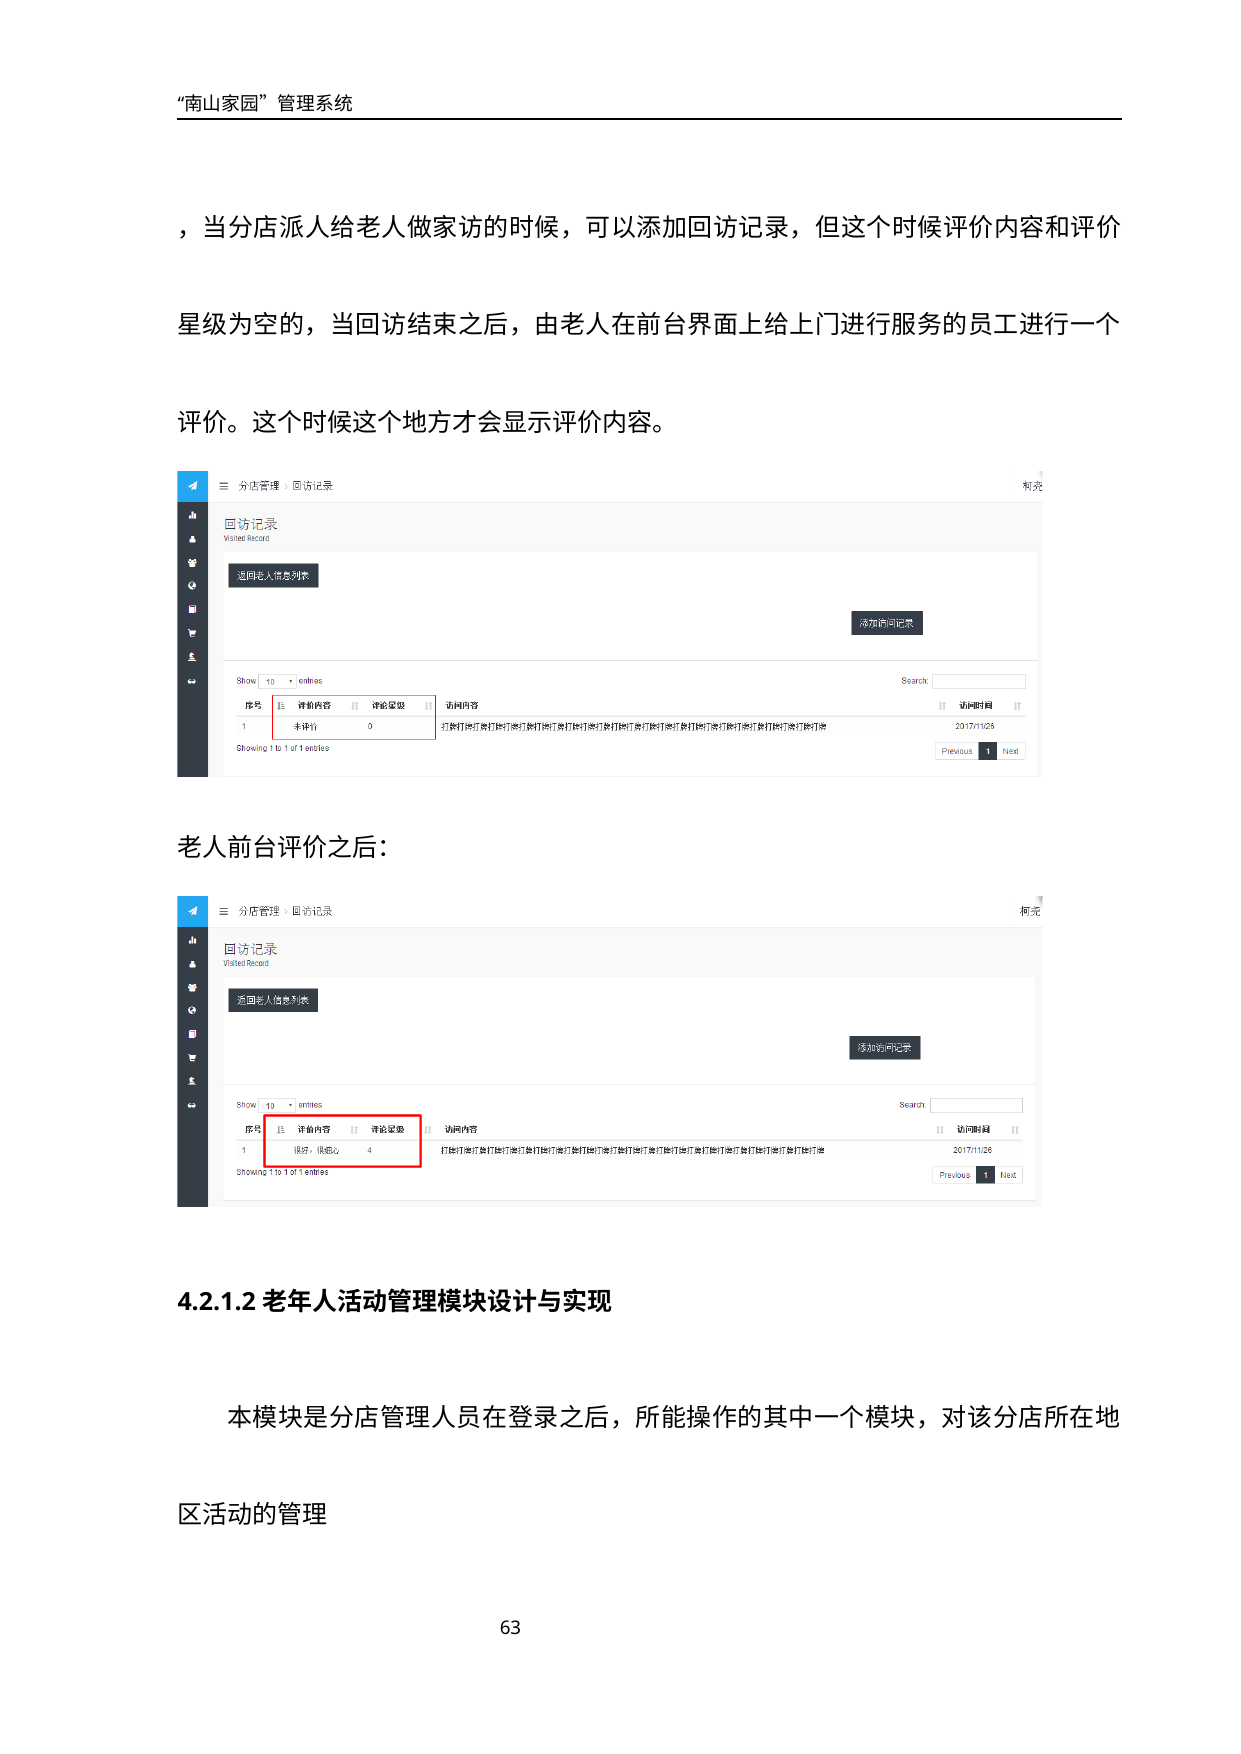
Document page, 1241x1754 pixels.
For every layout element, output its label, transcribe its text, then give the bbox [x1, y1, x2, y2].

text 本模块是分店管理人员在登录之后，所能操作的其中一个模块，对该分店所在地区活动的管理 [177, 1383, 1122, 1545]
subtitle 4.2.1.2 老年人活动管理模块设计与实现 [177, 1267, 1122, 1332]
text ，当分店派人给老人做家访的时候，可以添加回访记录，但这个时候评价内容和评价星级为空的，当回访结束之后，由老人在前台界面上给上门进行服务的员工进行一个评价。这个时候这个地方才会显示评价内容。 [177, 193, 1122, 453]
picture [177, 471, 1043, 777]
text 老人前台评价之后： [177, 813, 1122, 878]
picture [177, 896, 1043, 1207]
